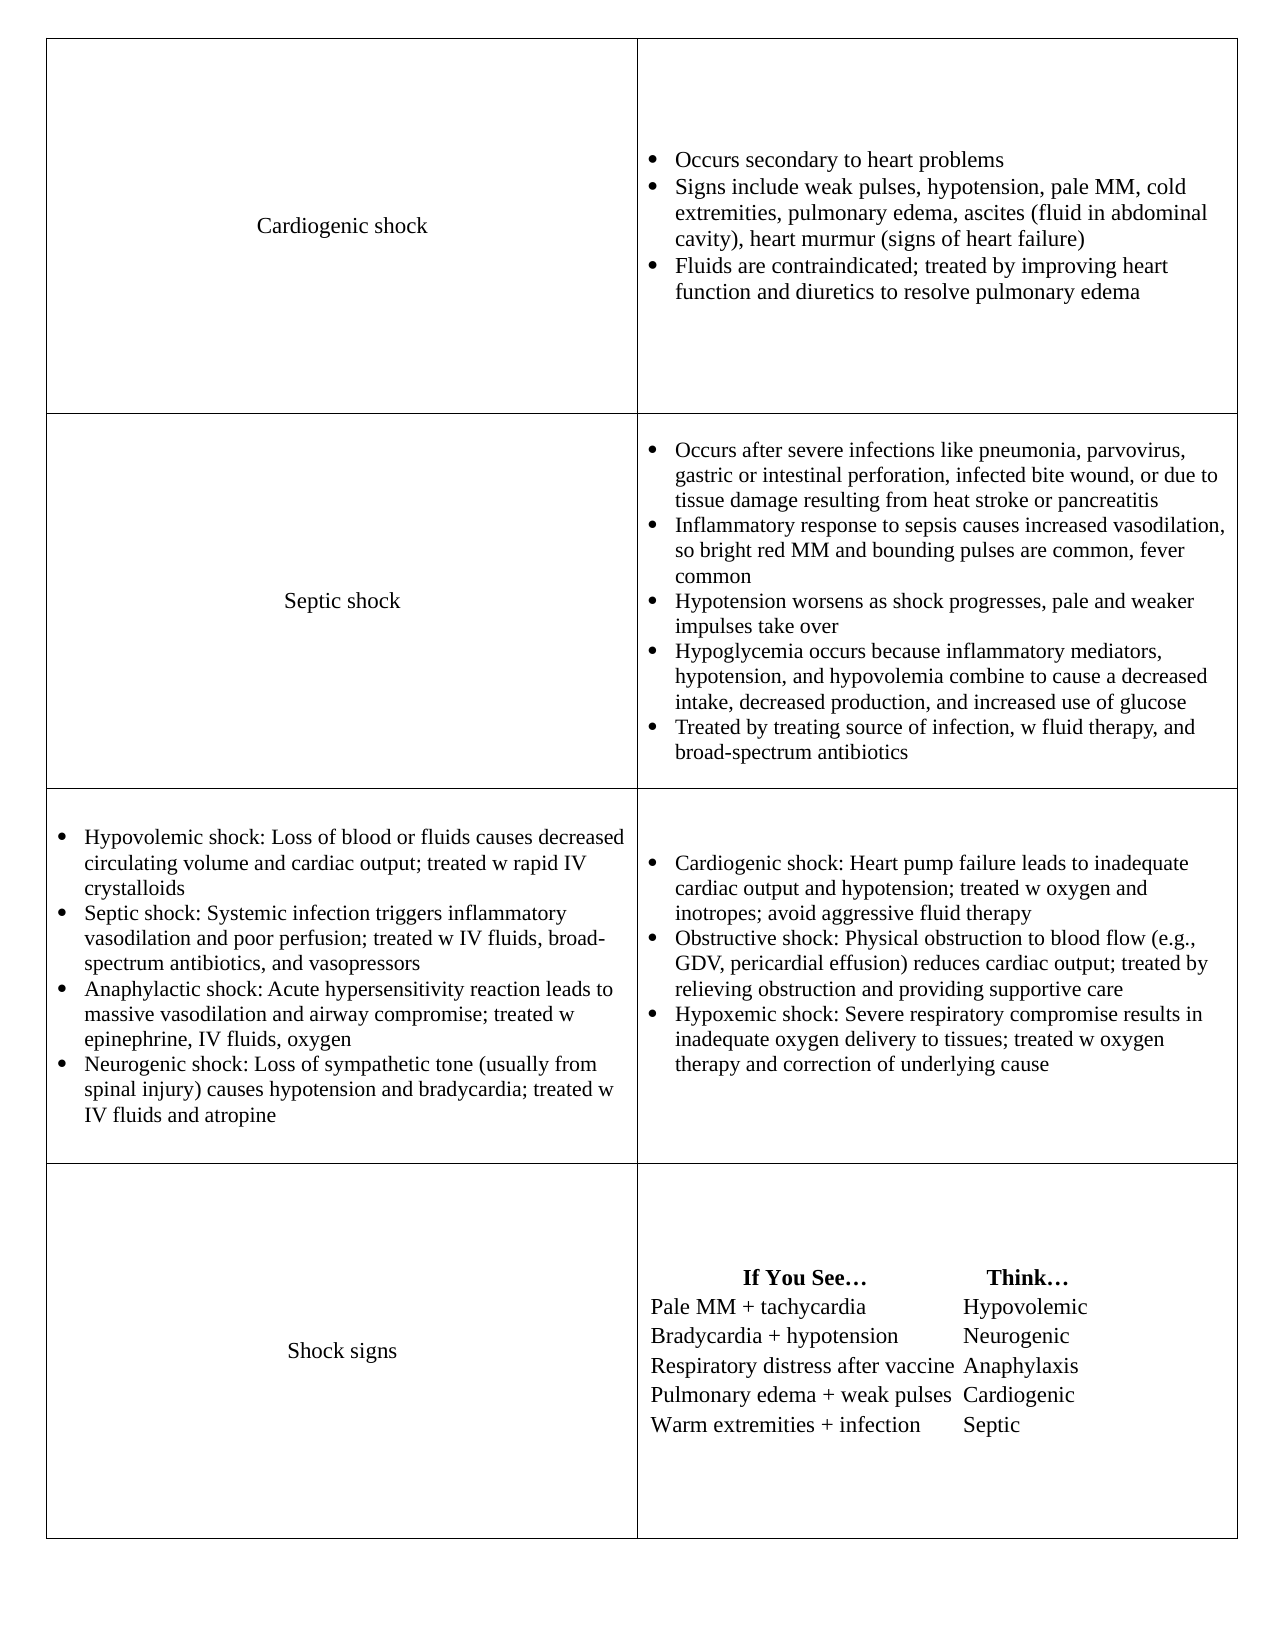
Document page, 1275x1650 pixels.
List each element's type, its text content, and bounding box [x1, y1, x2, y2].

table_cell Septic shock [47, 414, 637, 787]
table_cell Cardiogenic shock: Heart pump failure leads to inadequate cardiac output and hypotension; treated w oxygen and inotropes; avoid aggressive fluid therapy Obstructive shock: Physical obstruction to blood flow (e.g., GDV, pericardial effusion) reduces cardiac output; treated by relieving obstruction and providing supportive care Hypoxemic shock: Severe respiratory compromise results in inadequate oxygen delivery to tissues; treated w oxygen therapy and correction of underlying cause [638, 789, 1237, 1162]
table_cell Cardiogenic shock [47, 39, 637, 412]
table_cell Occurs secondary to heart problems Signs include weak pulses, hypotension, pale MM, cold extremities, pulmonary edema, ascites (fluid in abdominal cavity), heart murmur (signs of heart failure) Fluids are contraindicated; treated by improving heart function and diuretics to resolve pulmonary edema [638, 39, 1237, 412]
table_cell Hypovolemic shock: Loss of blood or fluids causes decreased circulating volume and cardiac output; treated w rapid IV crystalloids Septic shock: Systemic infection triggers inflammatory vasodilation and poor perfusion; treated w IV fluids, broad-spectrum antibiotics, and vasopressors Anaphylactic shock: Acute hypersensitivity reaction leads to massive vasodilation and airway compromise; treated w epinephrine, IV fluids, oxygen Neurogenic shock: Loss of sympathetic tone (usually from spinal injury) causes hypotension and bradycardia; treated w IV fluids and atropine [47, 789, 637, 1162]
table_cell Occurs after severe infections like pneumonia, parvovirus, gastric or intestinal perforation, infected bite wound, or due to tissue damage resulting from heat stroke or pancreatitis Inflammatory response to sepsis causes increased vasodilation, so bright red MM and bounding pulses are common, fever common Hypotension worsens as shock progresses, pale and weaker impulses take over Hypoglycemia occurs because inflammatory mediators, hypotension, and hypovolemia combine to cause a decreased intake, decreased production, and increased use of glucose Treated by treating source of infection, w fluid therapy, and broad-spectrum antibiotics [638, 414, 1237, 787]
table_cell [638, 1164, 1237, 1537]
table_cell Shock signs [47, 1164, 637, 1537]
